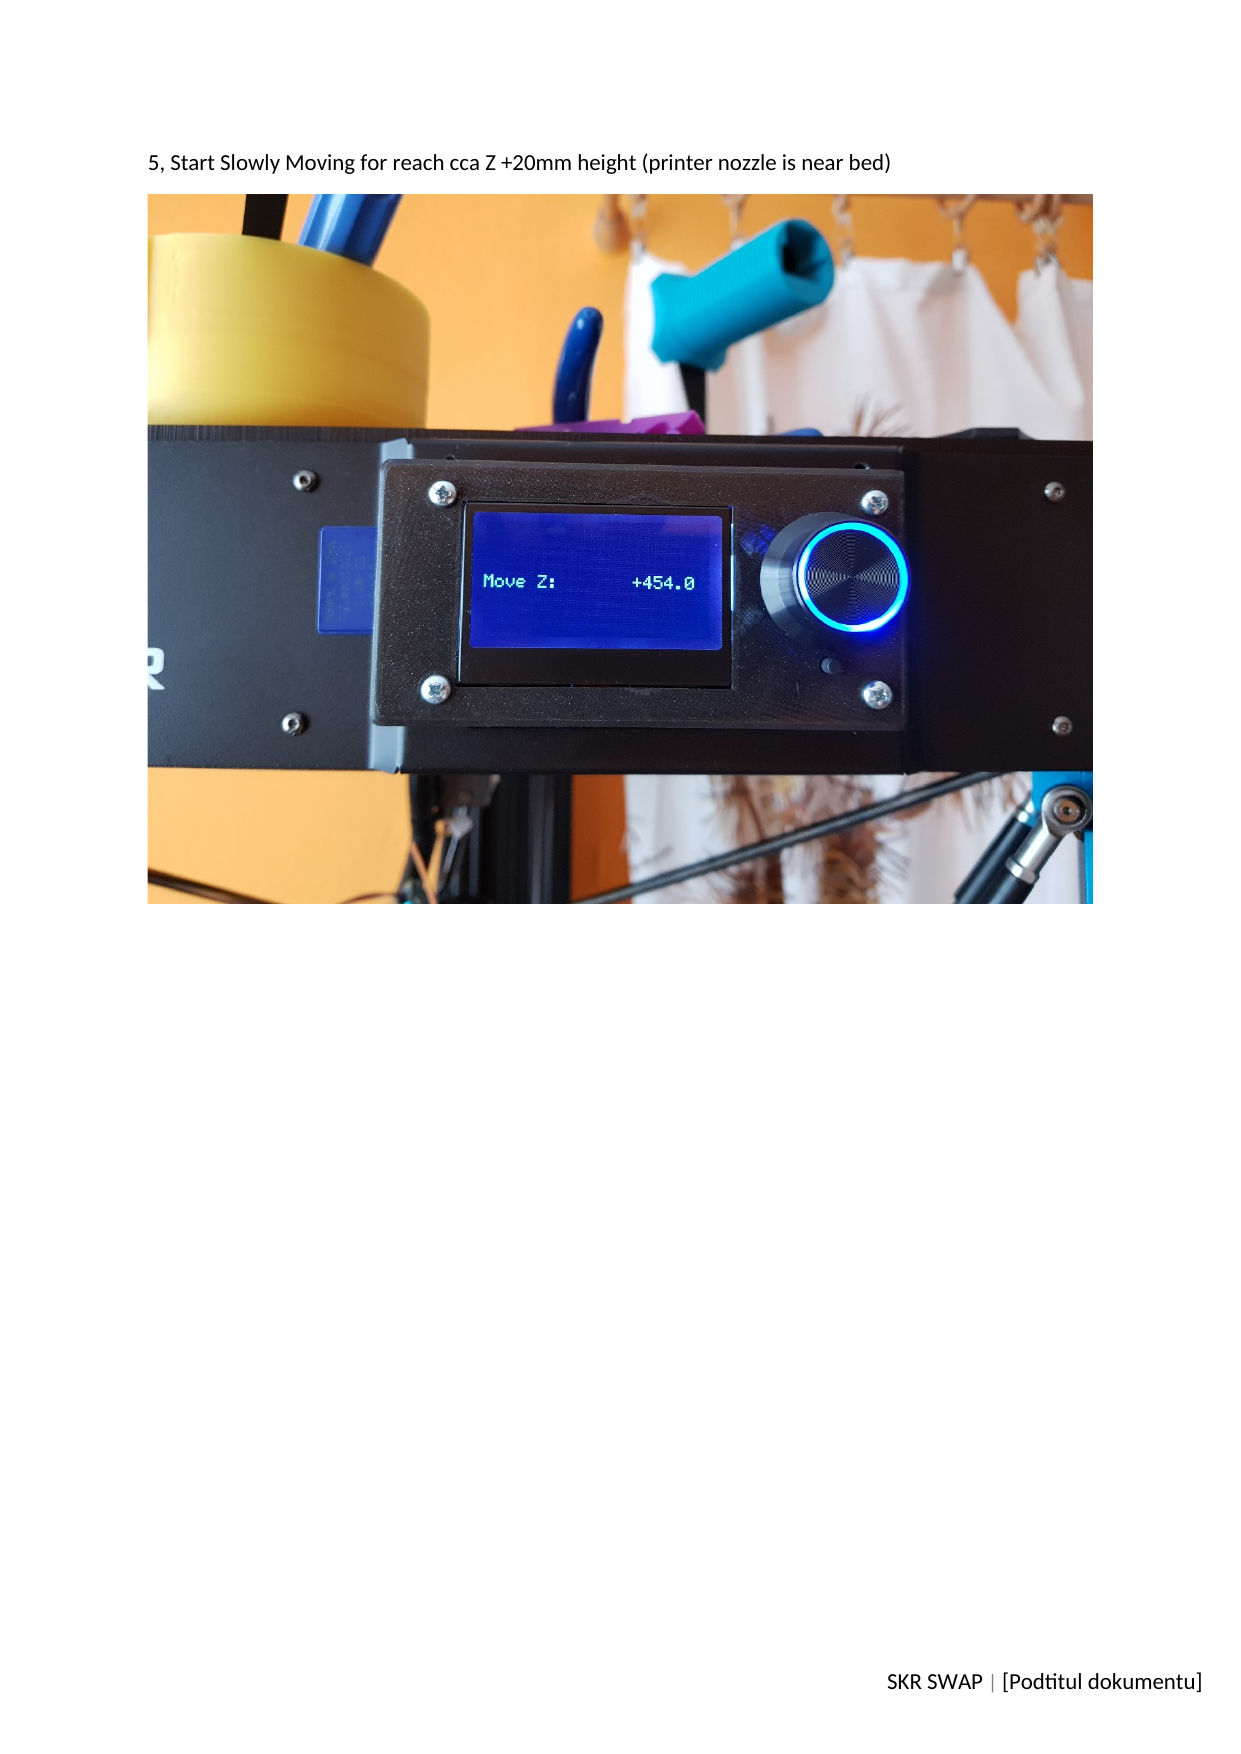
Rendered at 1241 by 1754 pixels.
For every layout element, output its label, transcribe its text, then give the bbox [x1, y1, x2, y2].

picture [147, 194, 1093, 904]
text 5, Start Slowly Moving for reach cca Z +20mm height (printer nozzle is near bed) [148, 148, 1093, 176]
